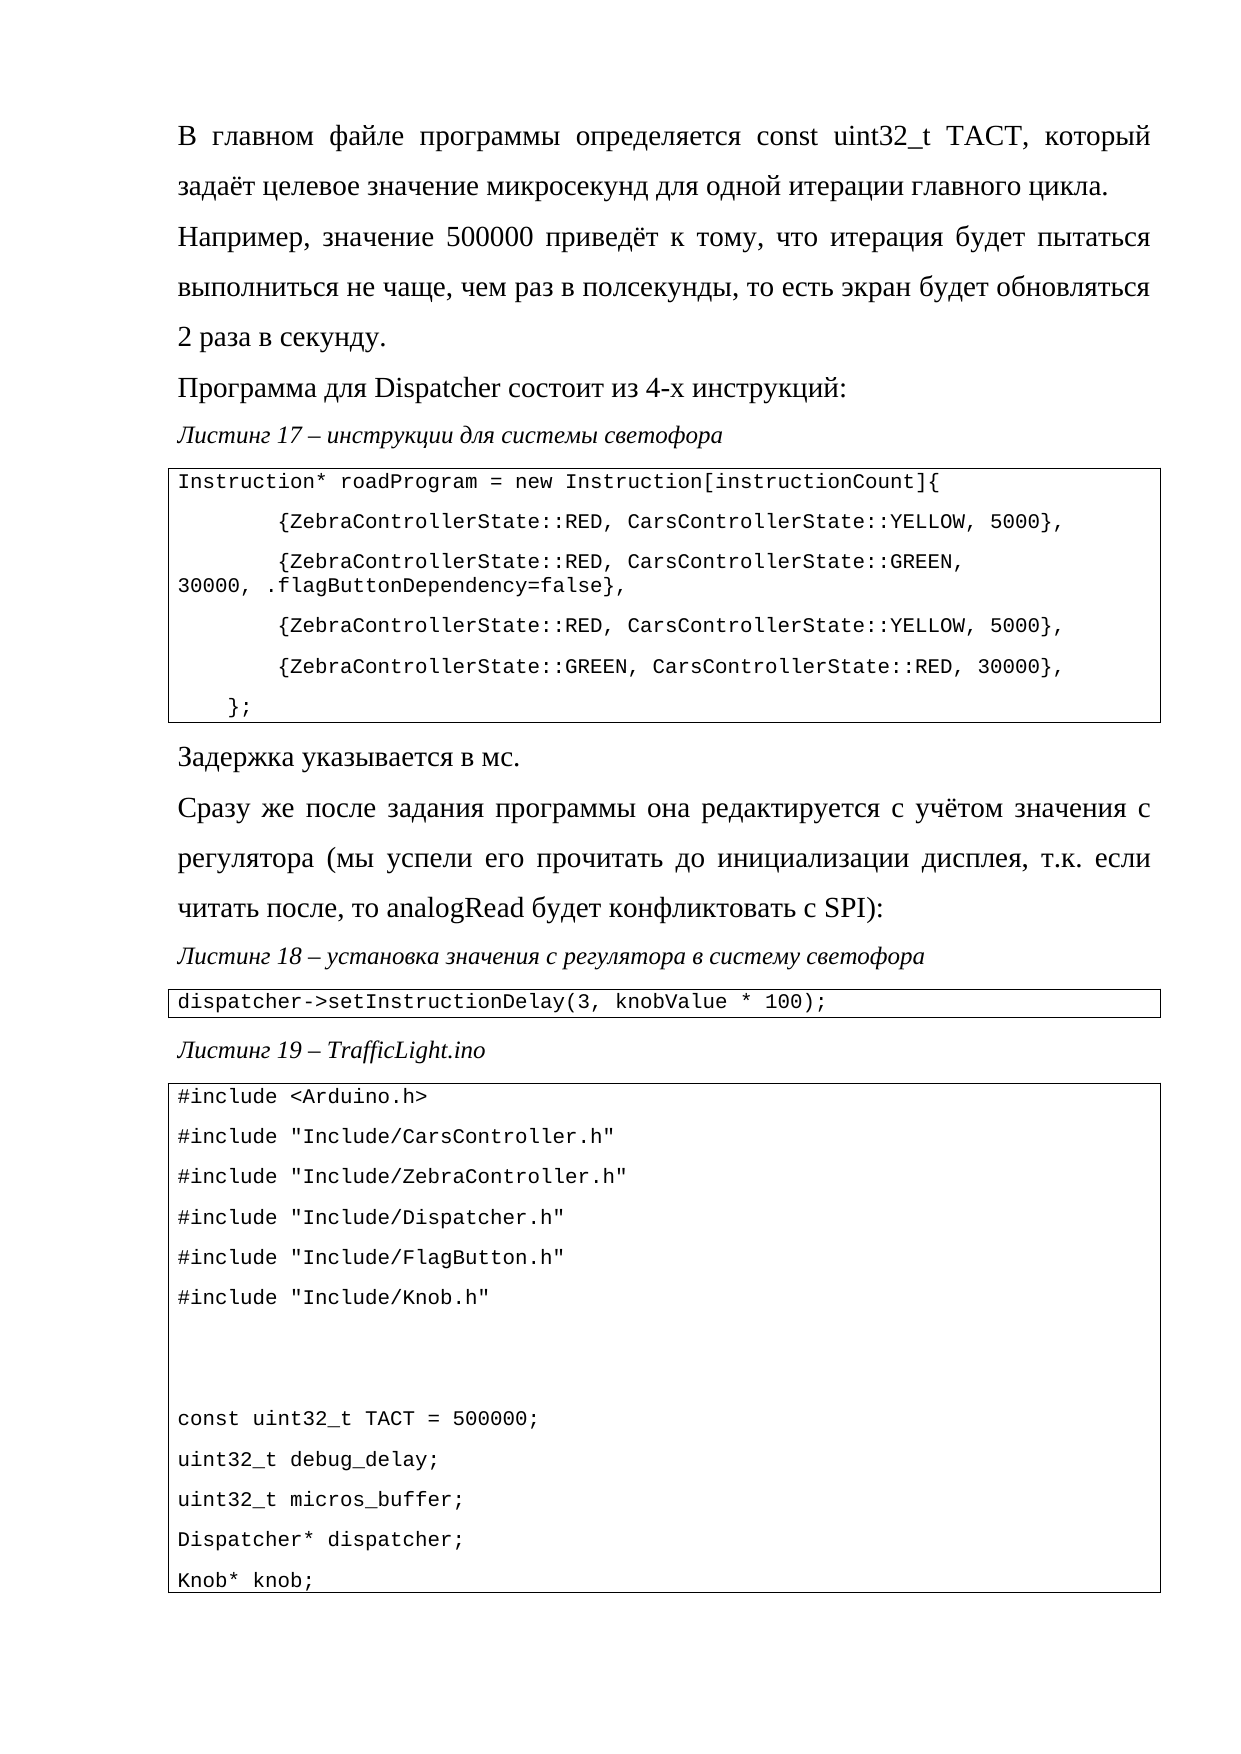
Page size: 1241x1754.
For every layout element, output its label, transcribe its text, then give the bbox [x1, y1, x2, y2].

text #include "Include/Dispatcher.h" [169, 1204, 1160, 1230]
text #include "Include/Knob.h" [169, 1284, 1160, 1311]
text В главном файле программы определяется const uint32_t TACT, который задаёт целевое значение микросекунд для одной итерации главного цикла. [177, 118, 1152, 202]
text uint32_t micros_buffer; [169, 1486, 1160, 1513]
text #include "Include/ZebraController.h" [169, 1163, 1160, 1190]
text Листинг 19 – TrafficLight.ino [177, 1035, 1152, 1064]
text Листинг 17 – инструкции для системы светофора [177, 420, 1152, 449]
text Dispatcher* dispatcher; [169, 1526, 1160, 1553]
text Задержка указывается в мс. [177, 739, 1152, 773]
text {ZebraControllerState::GREEN, CarsControllerState::RED, 30000}, [169, 653, 1160, 679]
text Instruction* roadProgram = new Instruction[instructionCount]{ [169, 469, 1160, 494]
text }; [169, 693, 1160, 722]
text #include "Include/FlagButton.h" [169, 1244, 1160, 1271]
text Например, значение 500000 приведёт к тому, что итерация будет пытаться выполниться не чаще, чем раз в полсекунды, то есть экран будет обновляться 2 раза в секунду. [177, 219, 1152, 353]
text dispatcher->setInstructionDelay(3, knobValue * 100); [169, 990, 1160, 1017]
text #include "Include/CarsController.h" [169, 1123, 1160, 1150]
text uint32_t debug_delay; [169, 1446, 1160, 1472]
text {ZebraControllerState::RED, CarsControllerState::YELLOW, 5000}, [169, 612, 1160, 639]
text {ZebraControllerState::RED, CarsControllerState::YELLOW, 5000}, [169, 508, 1160, 535]
text Knob* knob; [169, 1566, 1160, 1592]
text Листинг 18 – установка значения с регулятора в систему светофора [177, 941, 1152, 969]
text {ZebraControllerState::RED, CarsControllerState::GREEN, 30000, .flagButtonDependency=false}, [169, 548, 1160, 599]
text const uint32_t TACT = 500000; [169, 1405, 1160, 1432]
text Программа для Dispatcher состоит из 4-х инструкций: [177, 370, 1152, 403]
text Сразу же после задания программы она редактируется с учётом значения с регулятора (мы успели его прочитать до инициализации дисплея, т.к. если читать после, то analogRead будет конфликтовать с SPI): [177, 790, 1152, 924]
text #include <Arduino.h> [169, 1084, 1160, 1109]
